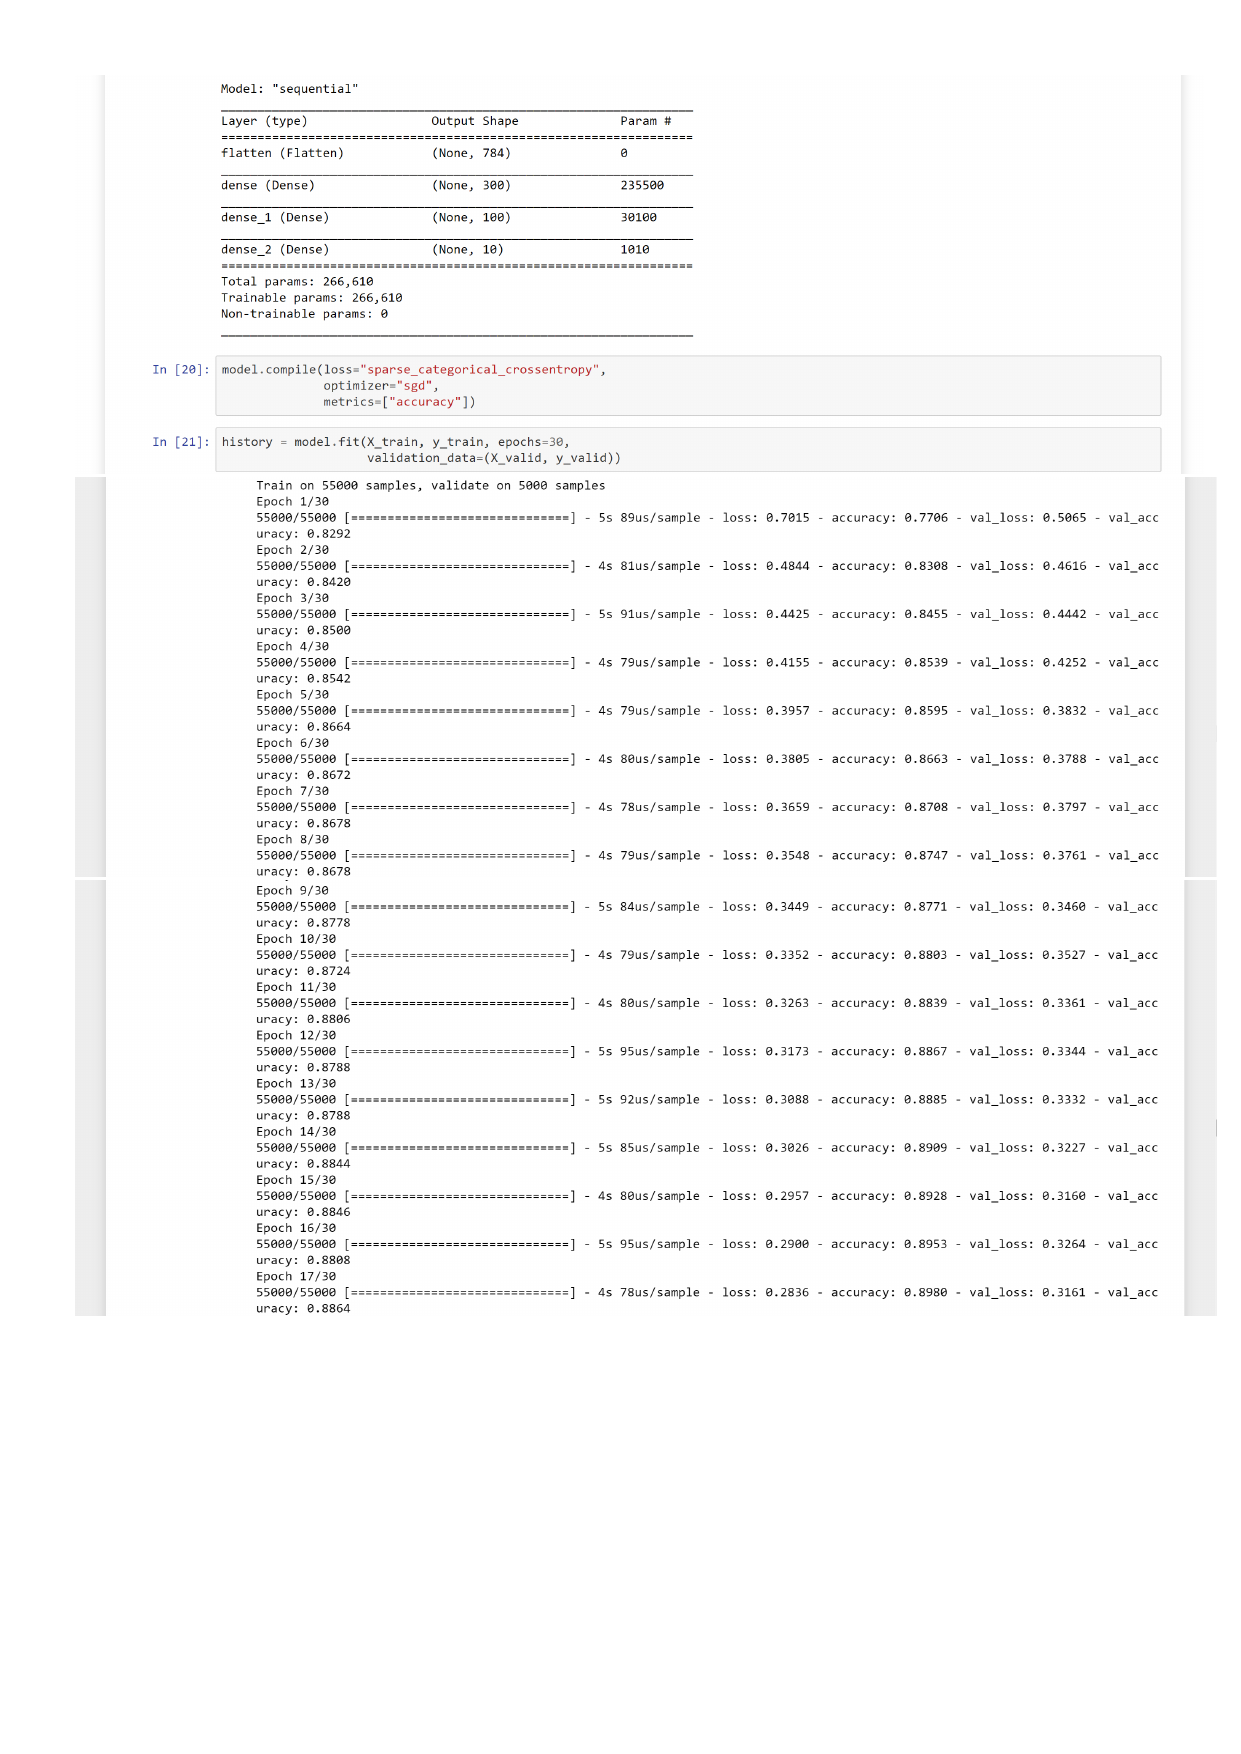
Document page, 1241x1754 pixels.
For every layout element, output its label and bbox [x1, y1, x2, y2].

picture [75, 75, 1205, 474]
picture [75, 880, 1217, 1316]
picture [75, 477, 1217, 877]
